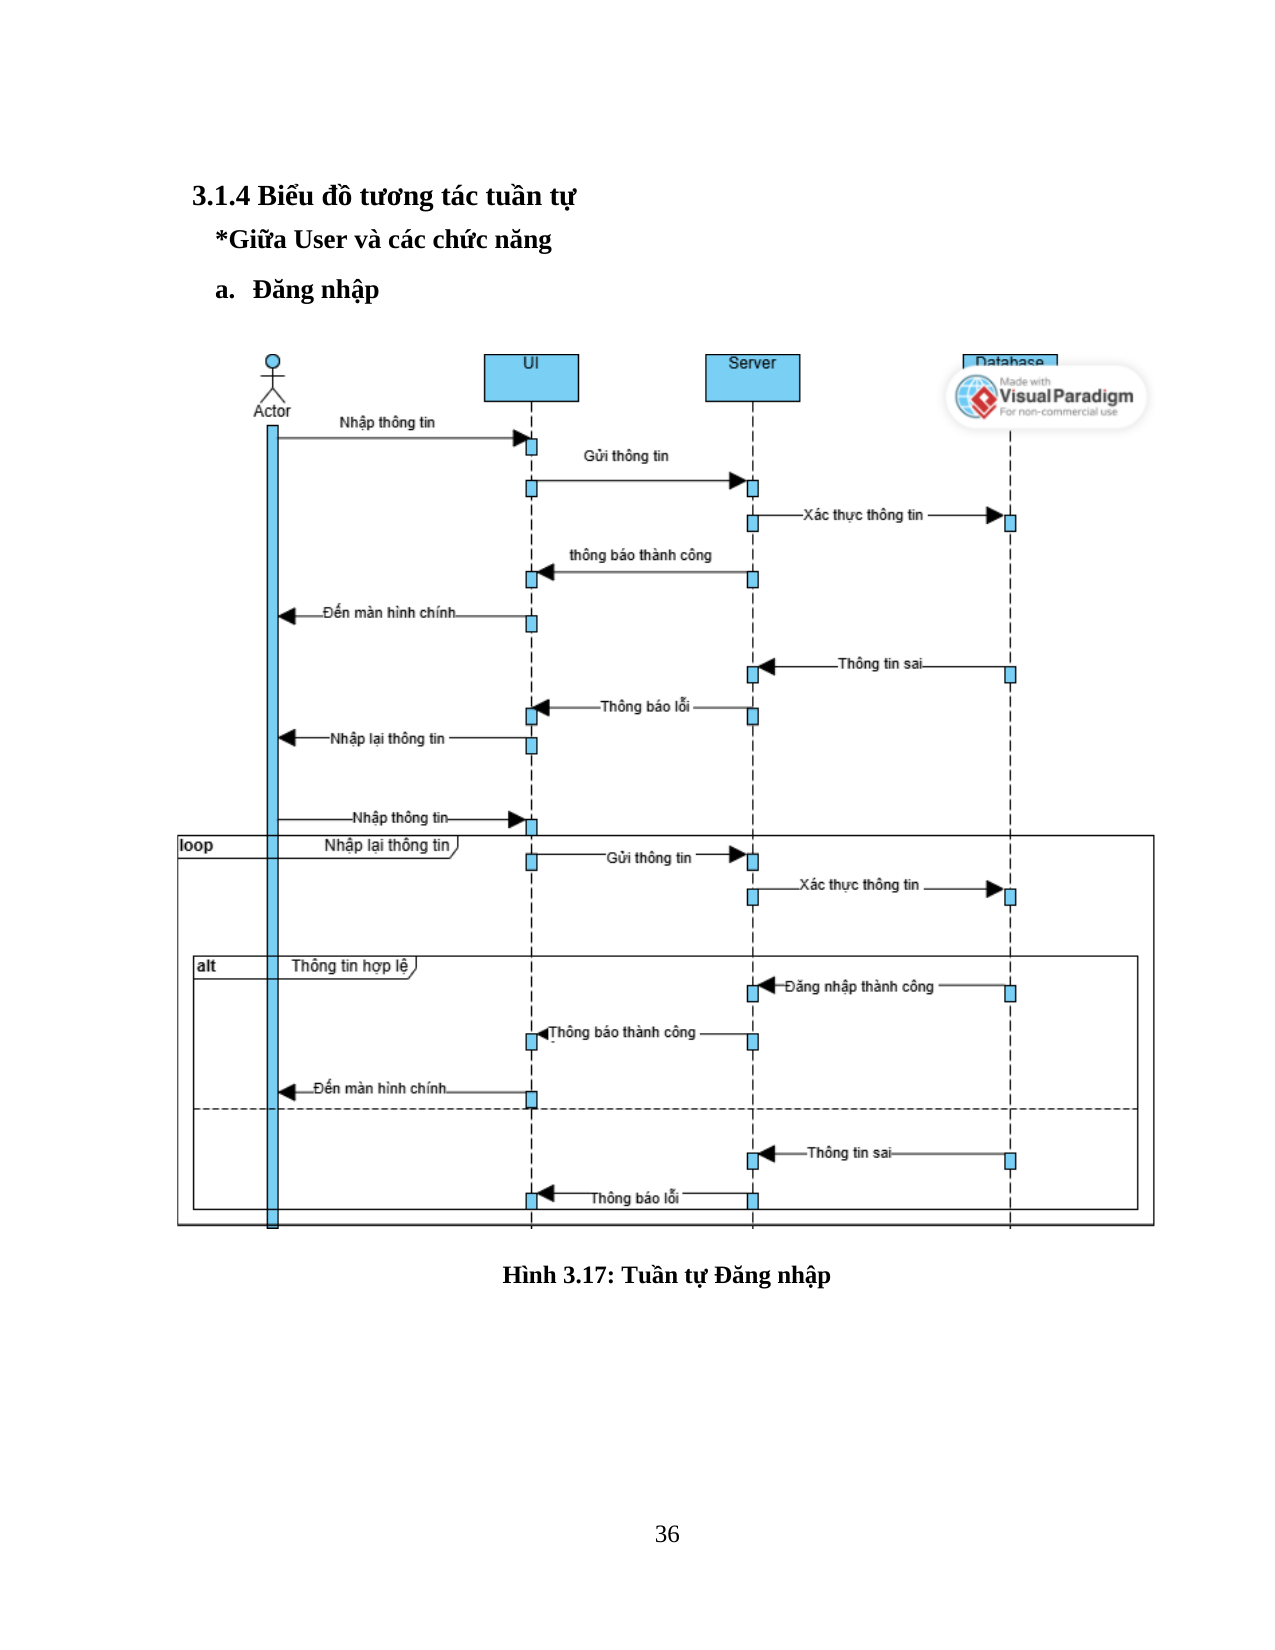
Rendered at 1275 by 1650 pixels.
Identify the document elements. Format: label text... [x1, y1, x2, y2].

text *Giữa User và các chức năng [215, 223, 1157, 254]
list Đăng nhập [215, 273, 1157, 304]
text Hình 3.17: Tuần tự Đăng nhập [177, 1260, 1157, 1289]
subtitle 3.1.4 Biểu đồ tương tác tuần tự [177, 178, 1157, 212]
picture [177, 354, 1155, 1229]
